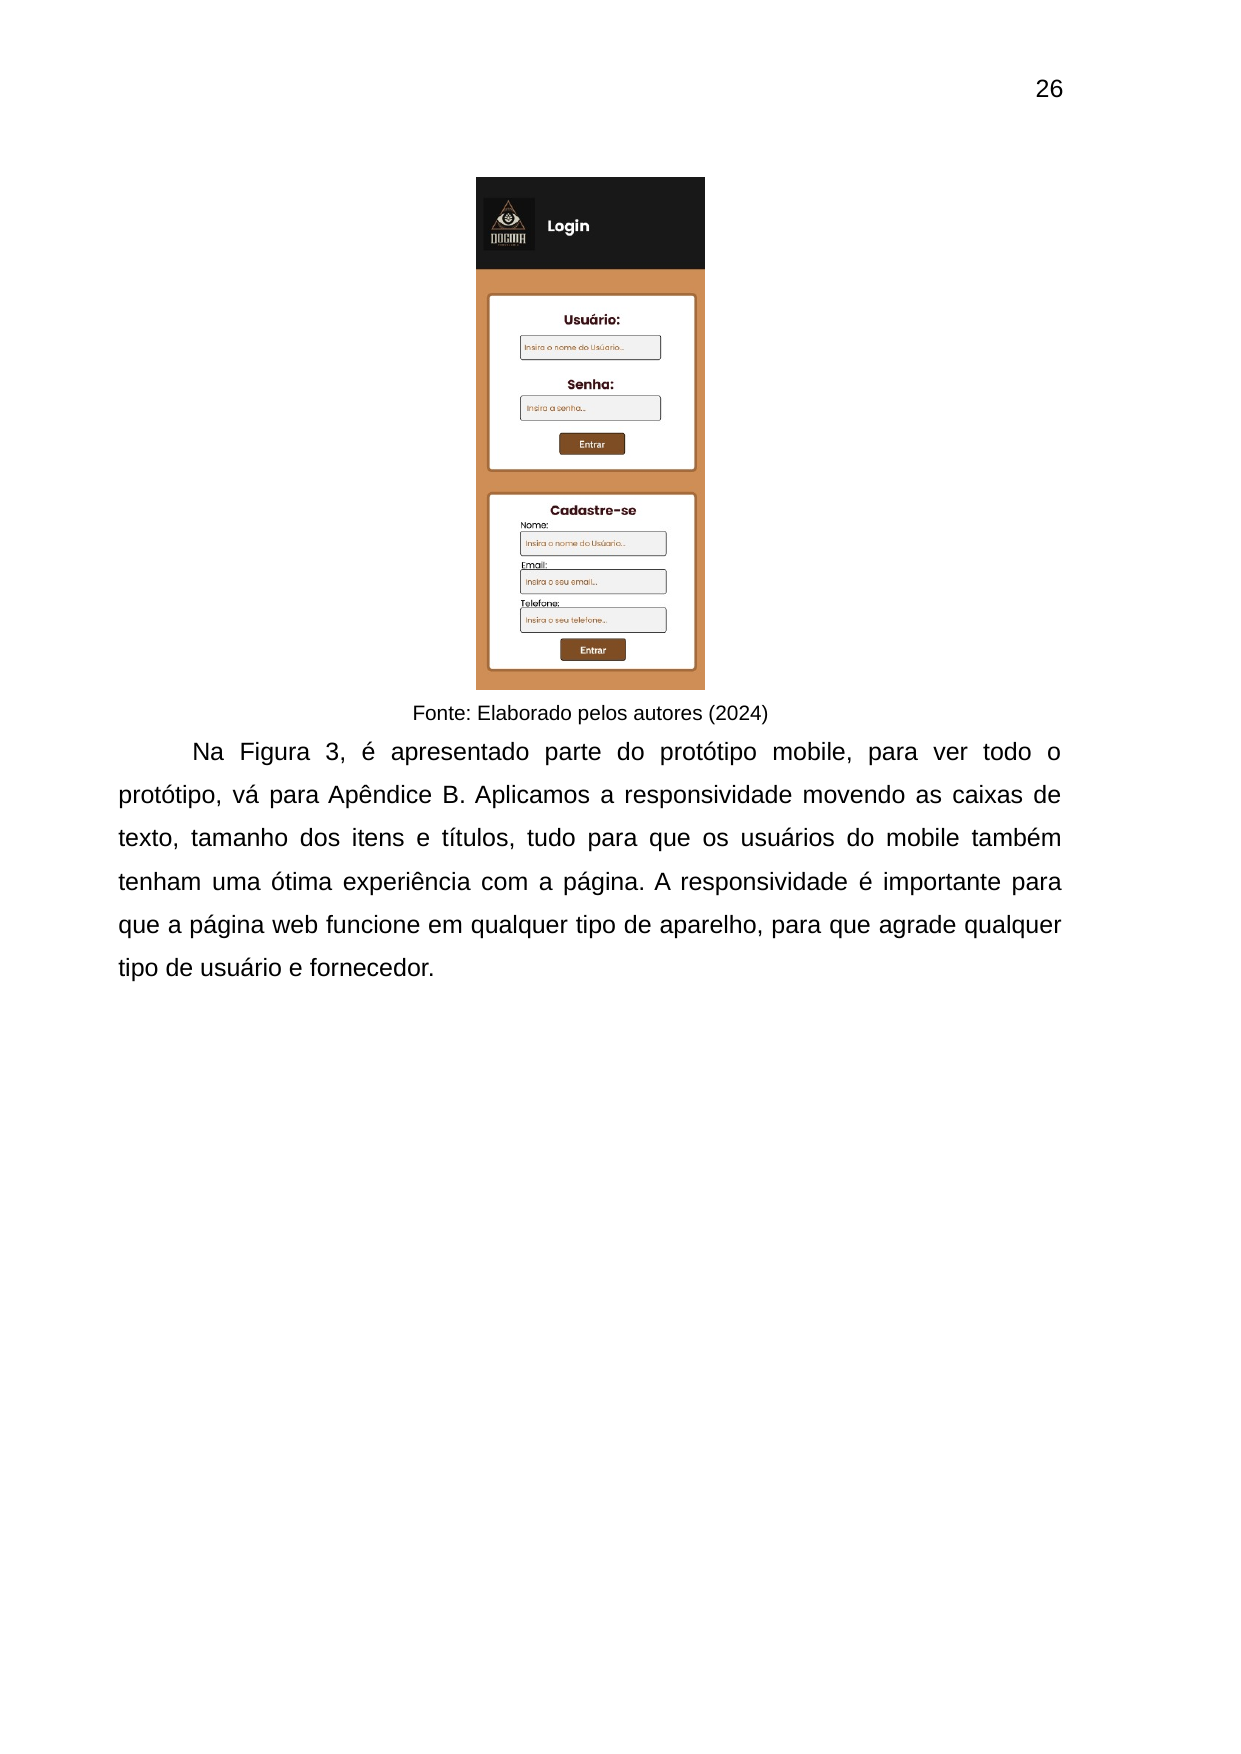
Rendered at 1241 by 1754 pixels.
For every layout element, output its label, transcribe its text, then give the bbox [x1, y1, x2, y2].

text Fonte: Elaborado pelos autores (2024) [118, 177, 1063, 725]
text Na Figura 3, é apresentado parte do protótipo mobile, para ver todo o protótipo, vá para Apêndice B. Aplicamos a responsividade movendo as caixas de texto, tamanho dos itens e títulos, tudo para que os usuários do mobile também tenham uma ótima experiência com a página. A responsividade é importante para que a página web funcione em qualquer tipo de aparelho, para que agrade qualquer tipo de usuário e fornecedor. [118, 737, 1063, 982]
picture [476, 177, 705, 690]
